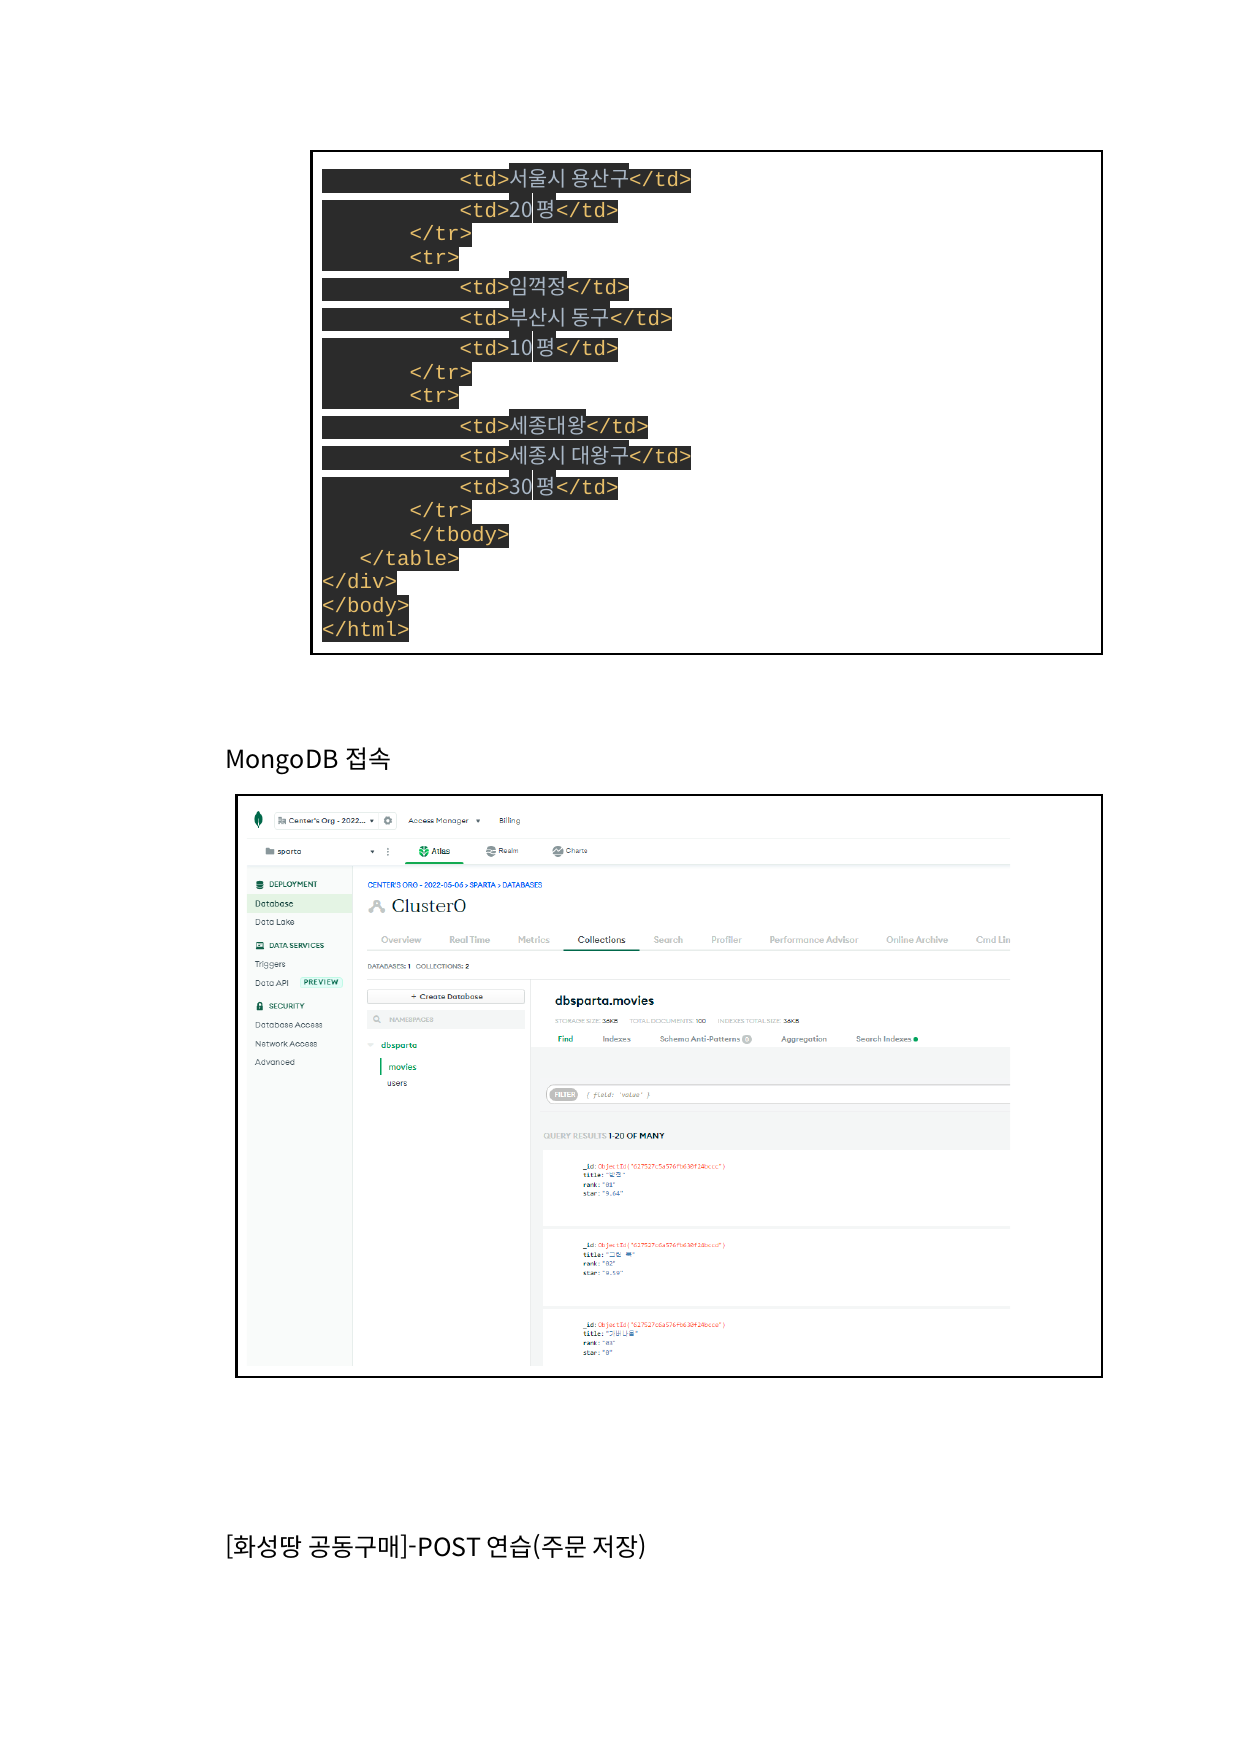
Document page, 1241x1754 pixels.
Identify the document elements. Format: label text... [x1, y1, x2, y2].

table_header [313, 152, 1101, 653]
text MongoDB 접속 [225, 739, 1090, 776]
picture [246, 806, 1011, 1366]
table_header [238, 796, 1101, 1376]
text [화성땅 공동구매]-POST연습(주문 저장) [225, 1527, 1090, 1563]
